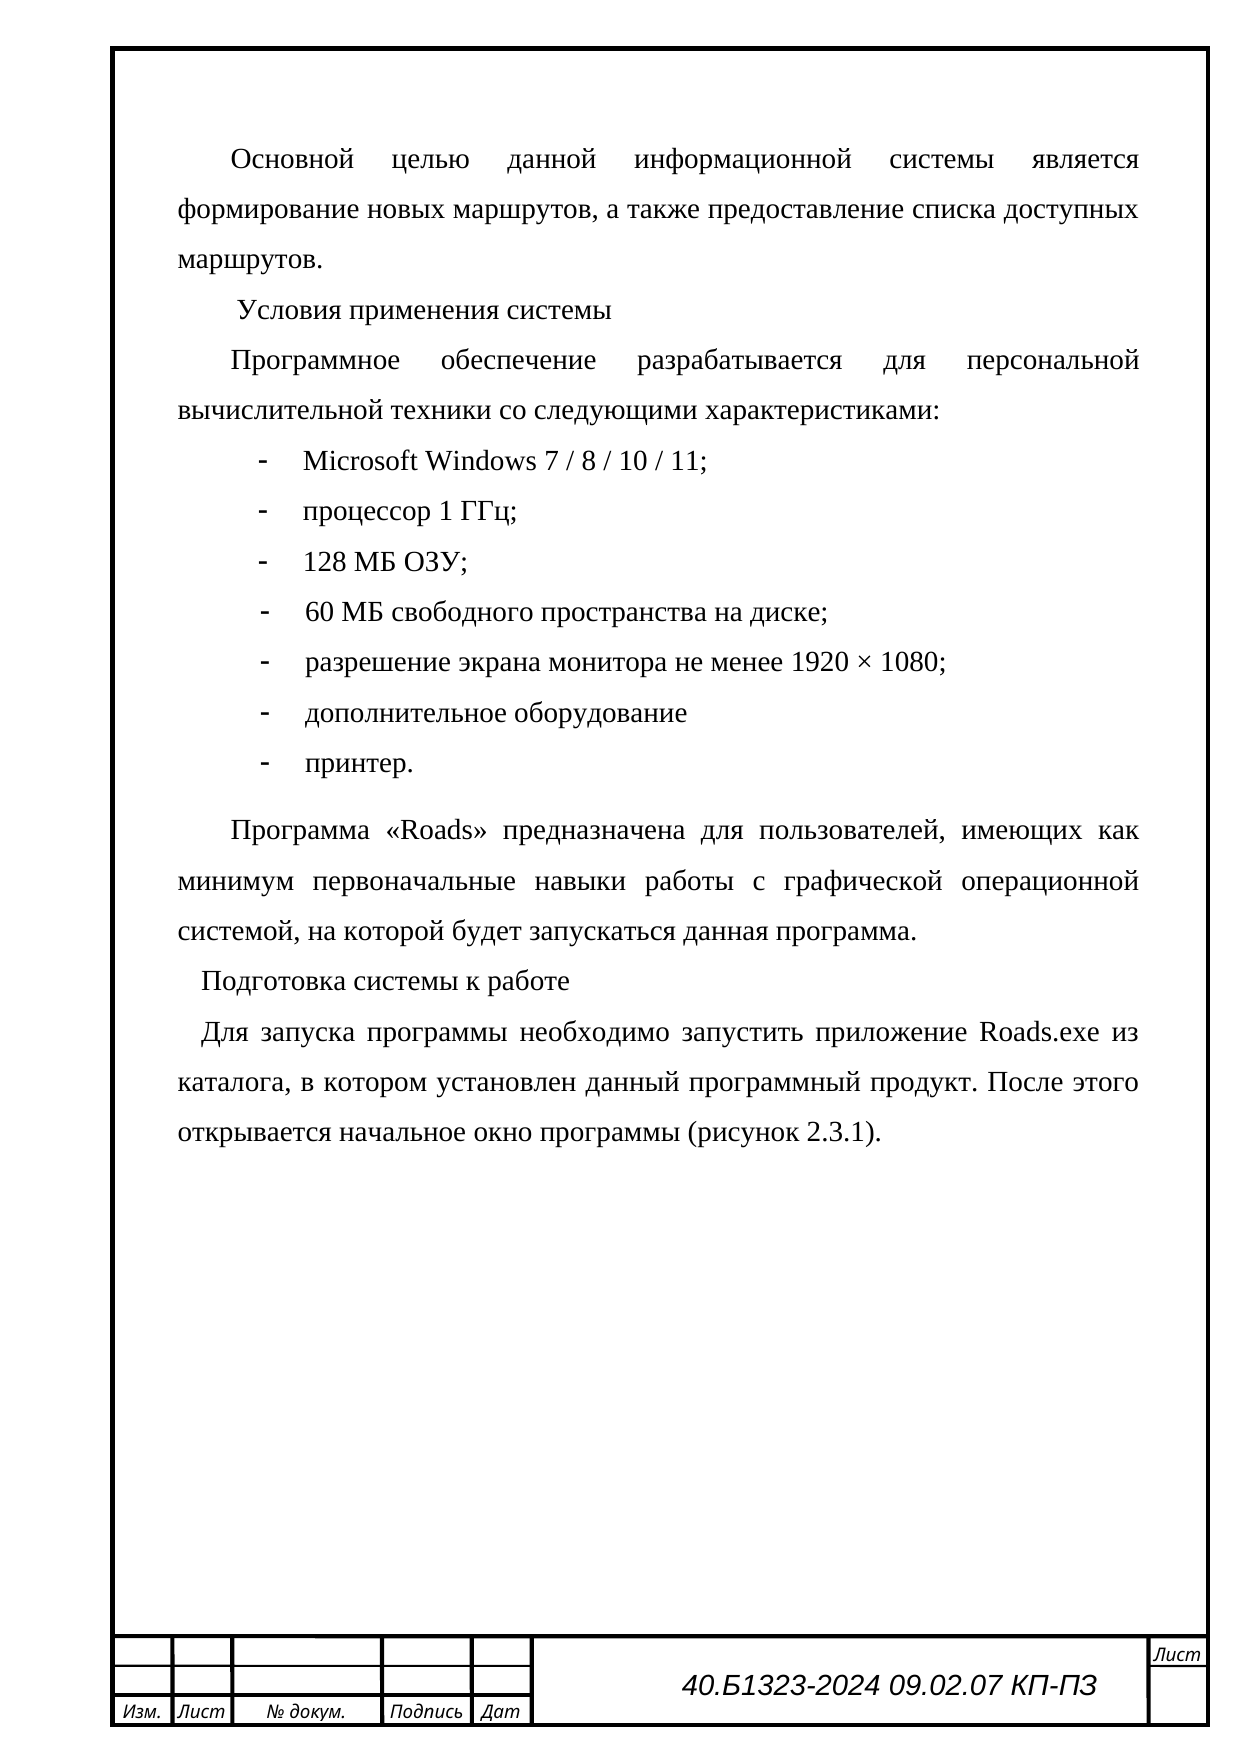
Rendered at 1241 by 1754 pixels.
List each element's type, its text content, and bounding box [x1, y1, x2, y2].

list разрешение экрана монитора не менее 1920 × 1080; [260, 644, 1181, 678]
text Подготовка системы к работе [177, 963, 1140, 997]
text Программа «Roads» предназначена для пользователей, имеющих как минимум первоначальные навыки работы с графической операционной системой, на которой будет запускаться данная программа. [177, 812, 1140, 947]
text Условия применения системы [236, 292, 1140, 325]
list 60 МБ свободного пространства на диске; [260, 594, 1181, 628]
list Microsoft Windows 7 / 8 / 10 / 11; [258, 443, 1140, 476]
list дополнительное оборудование [260, 695, 1181, 728]
text Программное обеспечение разрабатывается для персональной вычислительной техники со следующими характеристиками: [177, 342, 1140, 426]
text Для запуска программы необходимо запустить приложение Roads.exe из каталога, в котором установлен данный программный продукт. После этого открывается начальное окно программы (рисунок 2.3.1). [177, 1014, 1140, 1148]
text Основной целью данной информационной системы является формирование новых маршрутов, а также предоставление списка доступных маршрутов. [177, 141, 1140, 275]
list принтер. [260, 745, 1181, 779]
list 128 МБ ОЗУ; [258, 544, 1140, 577]
list процессор 1 ГГц; [258, 493, 1140, 527]
